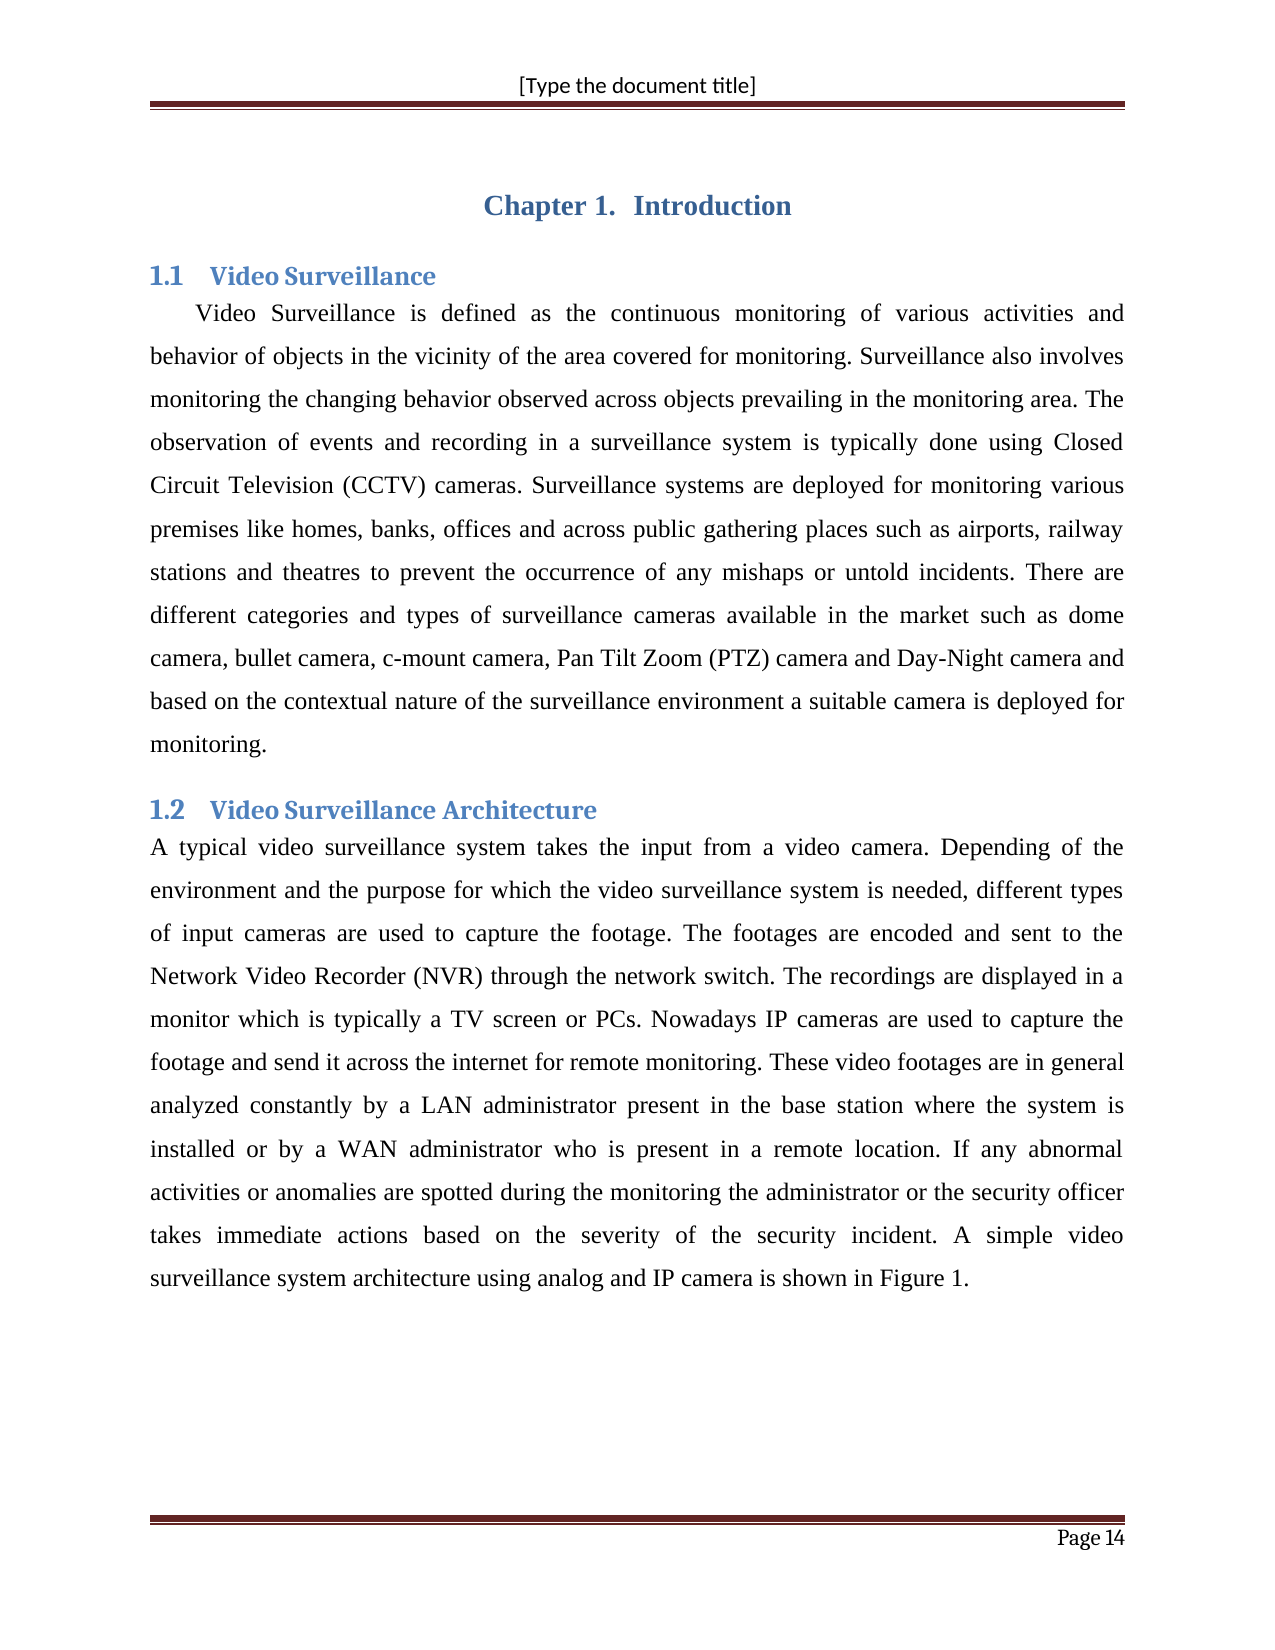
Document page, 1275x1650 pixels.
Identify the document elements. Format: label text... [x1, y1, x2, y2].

text Video Surveillance is defined as the continuous monitoring of various activities and behavior of objects in the vicinity of the area covered for monitoring. Surveillance also involves monitoring the changing behavior observed across objects prevailing in the monitoring area. The observation of events and recording in a surveillance system is typically done using Closed Circuit Television (CCTV) cameras. Surveillance systems are deployed for monitoring various premises like homes, banks, offices and across public gathering places such as airports, railway stations and theatres to prevent the occurrence of any mishaps or untold incidents. There are different categories and types of surveillance cameras available in the market such as dome camera, bullet camera, c-mount camera, Pan Tilt Zoom (PTZ) camera and Day-Night camera and based on the contextual nature of the surveillance environment a suitable camera is deployed for monitoring. [150, 298, 1125, 758]
text A typical video surveillance system takes the input from a video camera. Depending of the environment and the purpose for which the video surveillance system is needed, different types of input cameras are used to capture the footage. The footages are encoded and sent to the Network Video Recorder (NVR) through the network switch. The recordings are displayed in a monitor which is typically a TV screen or PCs. Nowadays IP cameras are used to capture the footage and send it across the internet for remote monitoring. These video footages are in general analyzed constantly by a LAN administrator present in the base station where the system is installed or by a WAN administrator who is present in a remote location. If any abnormal activities or anomalies are spotted during the monitoring the administrator or the security officer takes immediate actions based on the severity of the security incident. A simple video surveillance system architecture using analog and IP camera is shown in Figure 1. [150, 832, 1125, 1292]
subtitle Video Surveillance [150, 259, 1125, 293]
subtitle Video Surveillance Architecture [150, 793, 1125, 827]
subtitle Introduction [150, 188, 1125, 222]
